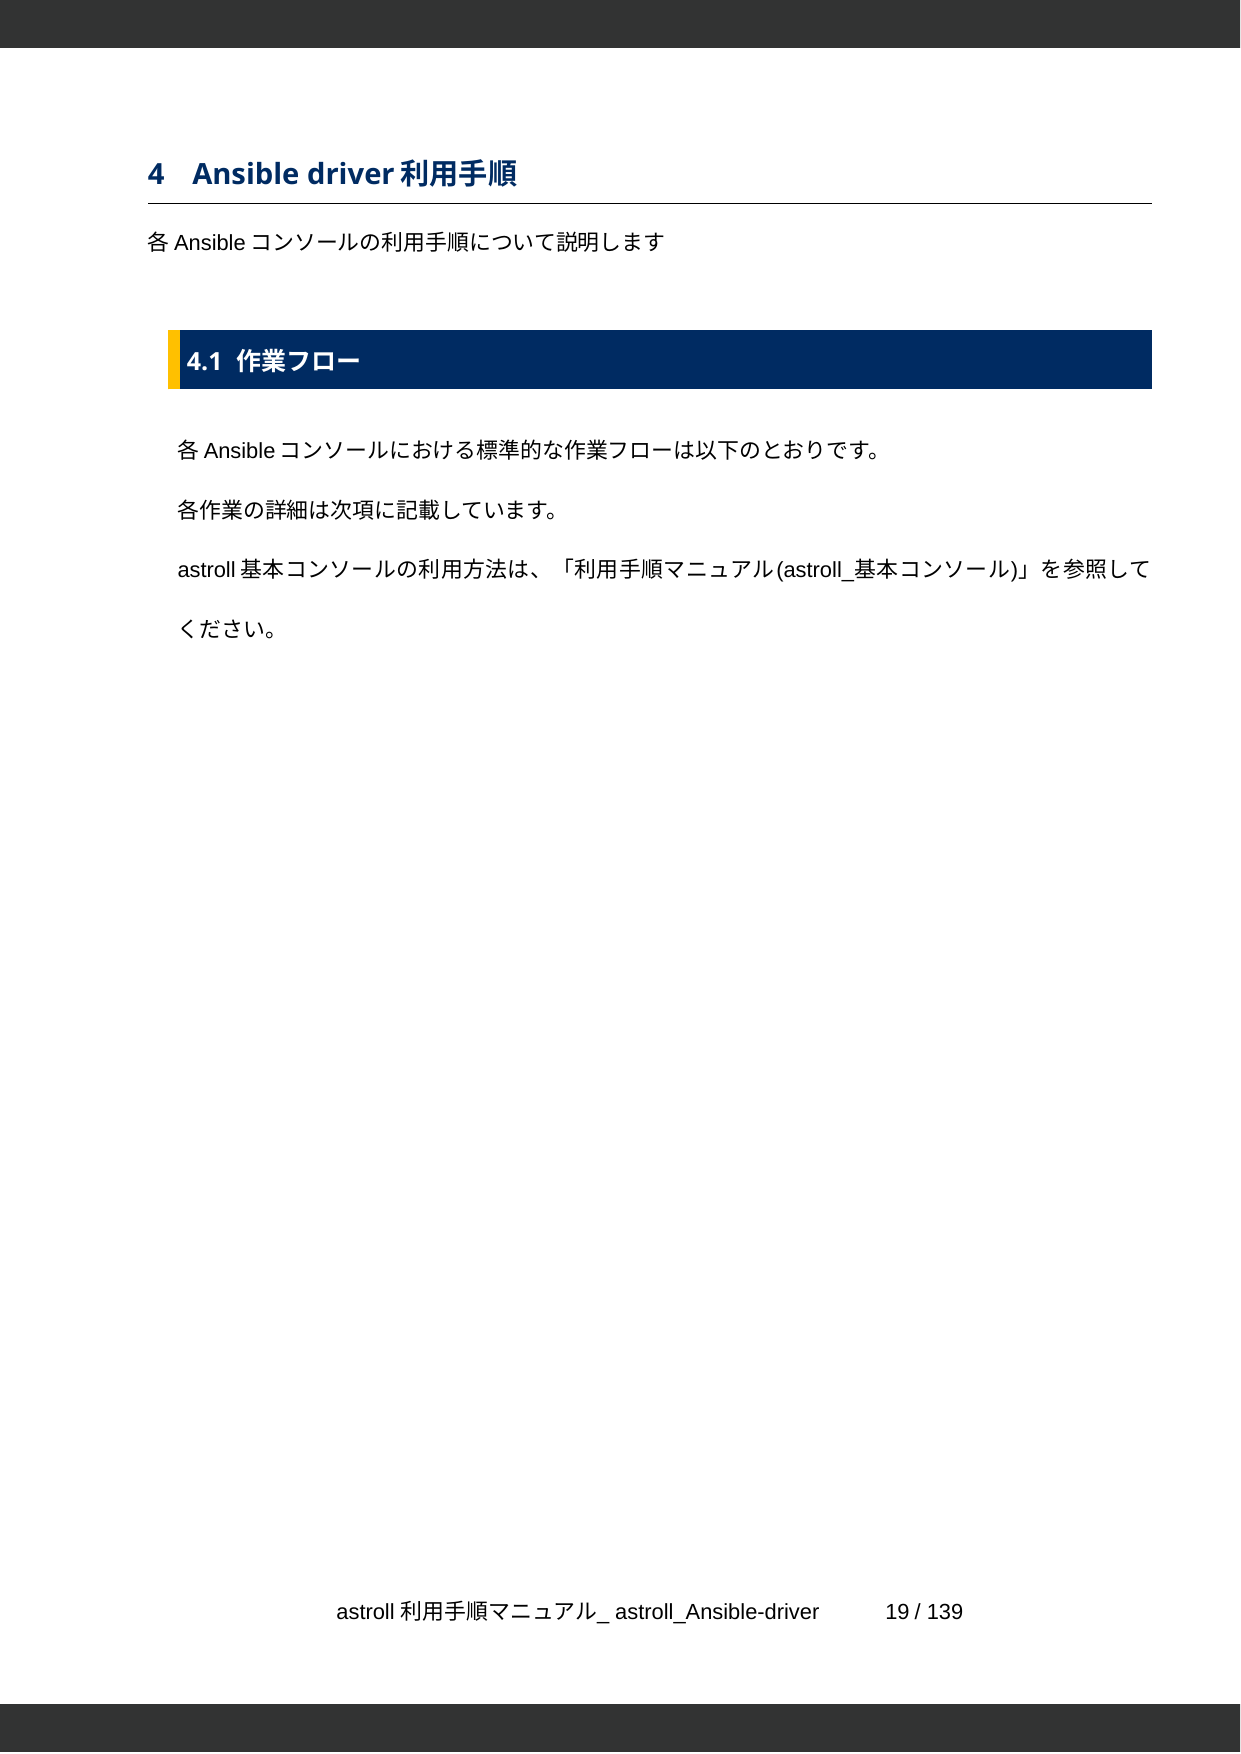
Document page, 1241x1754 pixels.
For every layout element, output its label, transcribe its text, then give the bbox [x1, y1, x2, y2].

text 各Ansibleコンソールにおける標準的な作業フローは以下のとおりです。 [177, 419, 1152, 479]
subtitle 作業フロー [180, 330, 1152, 389]
subtitle Ansible driver利用手順 [148, 142, 1152, 203]
text 各作業の詳細は次項に記載しています。 [177, 479, 1152, 538]
text astroll基本コンソールの利用方法は、「利用手順マニュアル(astroll_基本コンソール)」を参照してください。 [177, 538, 1152, 658]
picture [0, 1704, 1241, 1752]
picture [0, 0, 1241, 48]
text 各Ansibleコンソールの利用手順について説明します [148, 211, 1152, 270]
